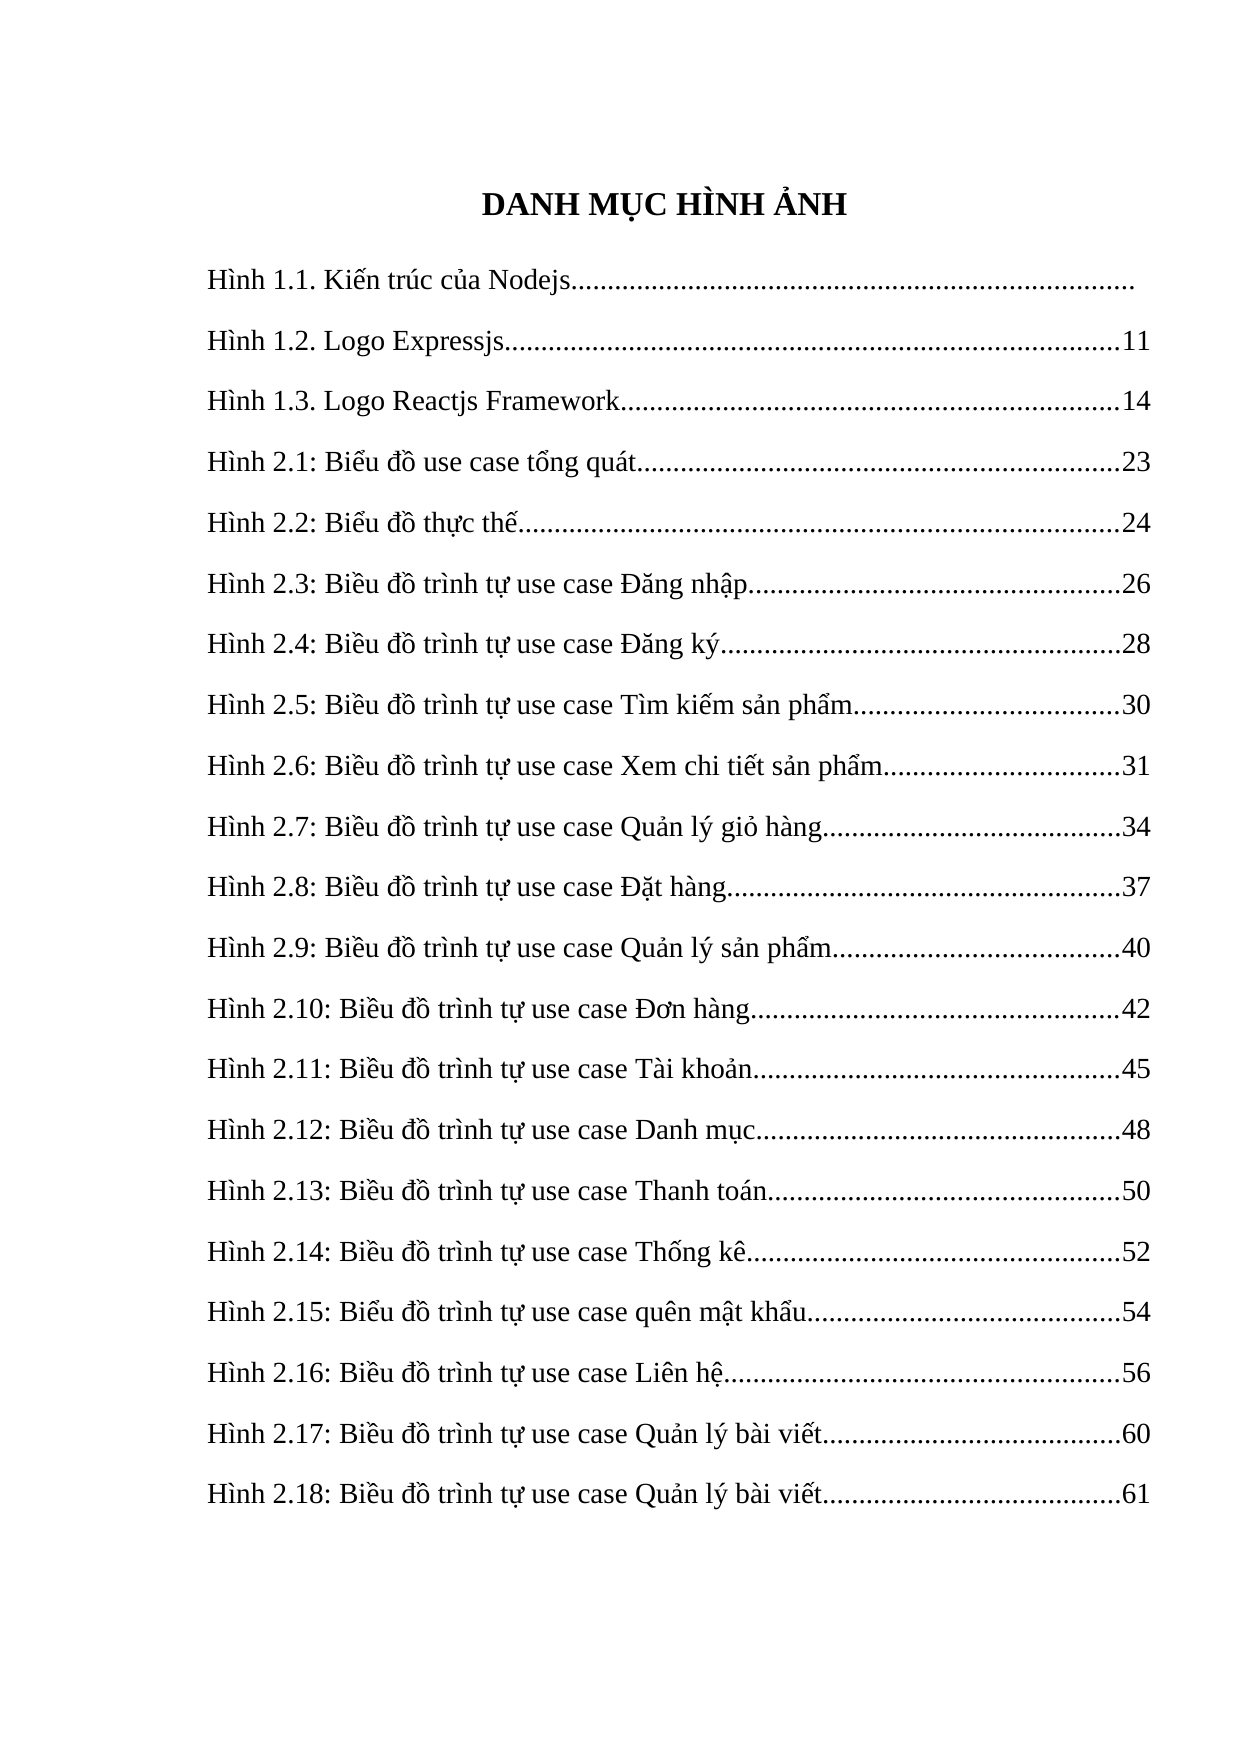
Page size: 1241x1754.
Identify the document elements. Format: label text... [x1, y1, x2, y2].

text Hình 2.9: Biều đồ trình tự use case Quản lý sản phẩm 40 [207, 930, 1122, 964]
text Hình 2.6: Biều đồ trình tự use case Xem chi tiết sản phẩm 31 [207, 748, 1122, 781]
text DANH MỤC HÌNH ẢNH [207, 184, 1122, 222]
text Hình 1.1. Kiến trúc của Nodejs 9 [207, 262, 1122, 296]
text Hình 2.11: Biều đồ trình tự use case Tài khoản 45 [207, 1052, 1122, 1085]
text Hình 2.7: Biều đồ trình tự use case Quản lý giỏ hàng 34 [207, 809, 1122, 842]
text Hình 2.18: Biều đồ trình tự use case Quản lý bài viết 61 [207, 1477, 1122, 1510]
text Hình 2.14: Biều đồ trình tự use case Thống kê 52 [207, 1234, 1122, 1267]
text Hình 1.2. Logo Expressjs 11 [207, 323, 1122, 356]
text Hình 2.1: Biểu đồ use case tổng quát 23 [207, 444, 1122, 478]
text Hình 2.4: Biều đồ trình tự use case Đăng ký 28 [207, 626, 1122, 660]
text Hình 2.2: Biểu đồ thực thế 24 [207, 505, 1122, 538]
text Hình 2.10: Biều đồ trình tự use case Đơn hàng 42 [207, 991, 1122, 1024]
text Hình 2.12: Biều đồ trình tự use case Danh mục 48 [207, 1112, 1122, 1146]
text Hình 1.3. Logo Reactjs Framework 14 [207, 383, 1122, 417]
text Hình 2.16: Biều đồ trình tự use case Liên hệ 56 [207, 1355, 1122, 1389]
text Hình 2.13: Biều đồ trình tự use case Thanh toán 50 [207, 1173, 1122, 1207]
text Hình 2.5: Biều đồ trình tự use case Tìm kiếm sản phẩm 30 [207, 687, 1122, 721]
text Hình 2.3: Biều đồ trình tự use case Đăng nhập 26 [207, 566, 1122, 599]
text Hình 2.15: Biểu đồ trình tự use case quên mật khẩu 54 [207, 1294, 1122, 1328]
text Hình 2.8: Biều đồ trình tự use case Đặt hàng 37 [207, 869, 1122, 903]
text Hình 2.17: Biều đồ trình tự use case Quản lý bài viết 60 [207, 1416, 1122, 1449]
